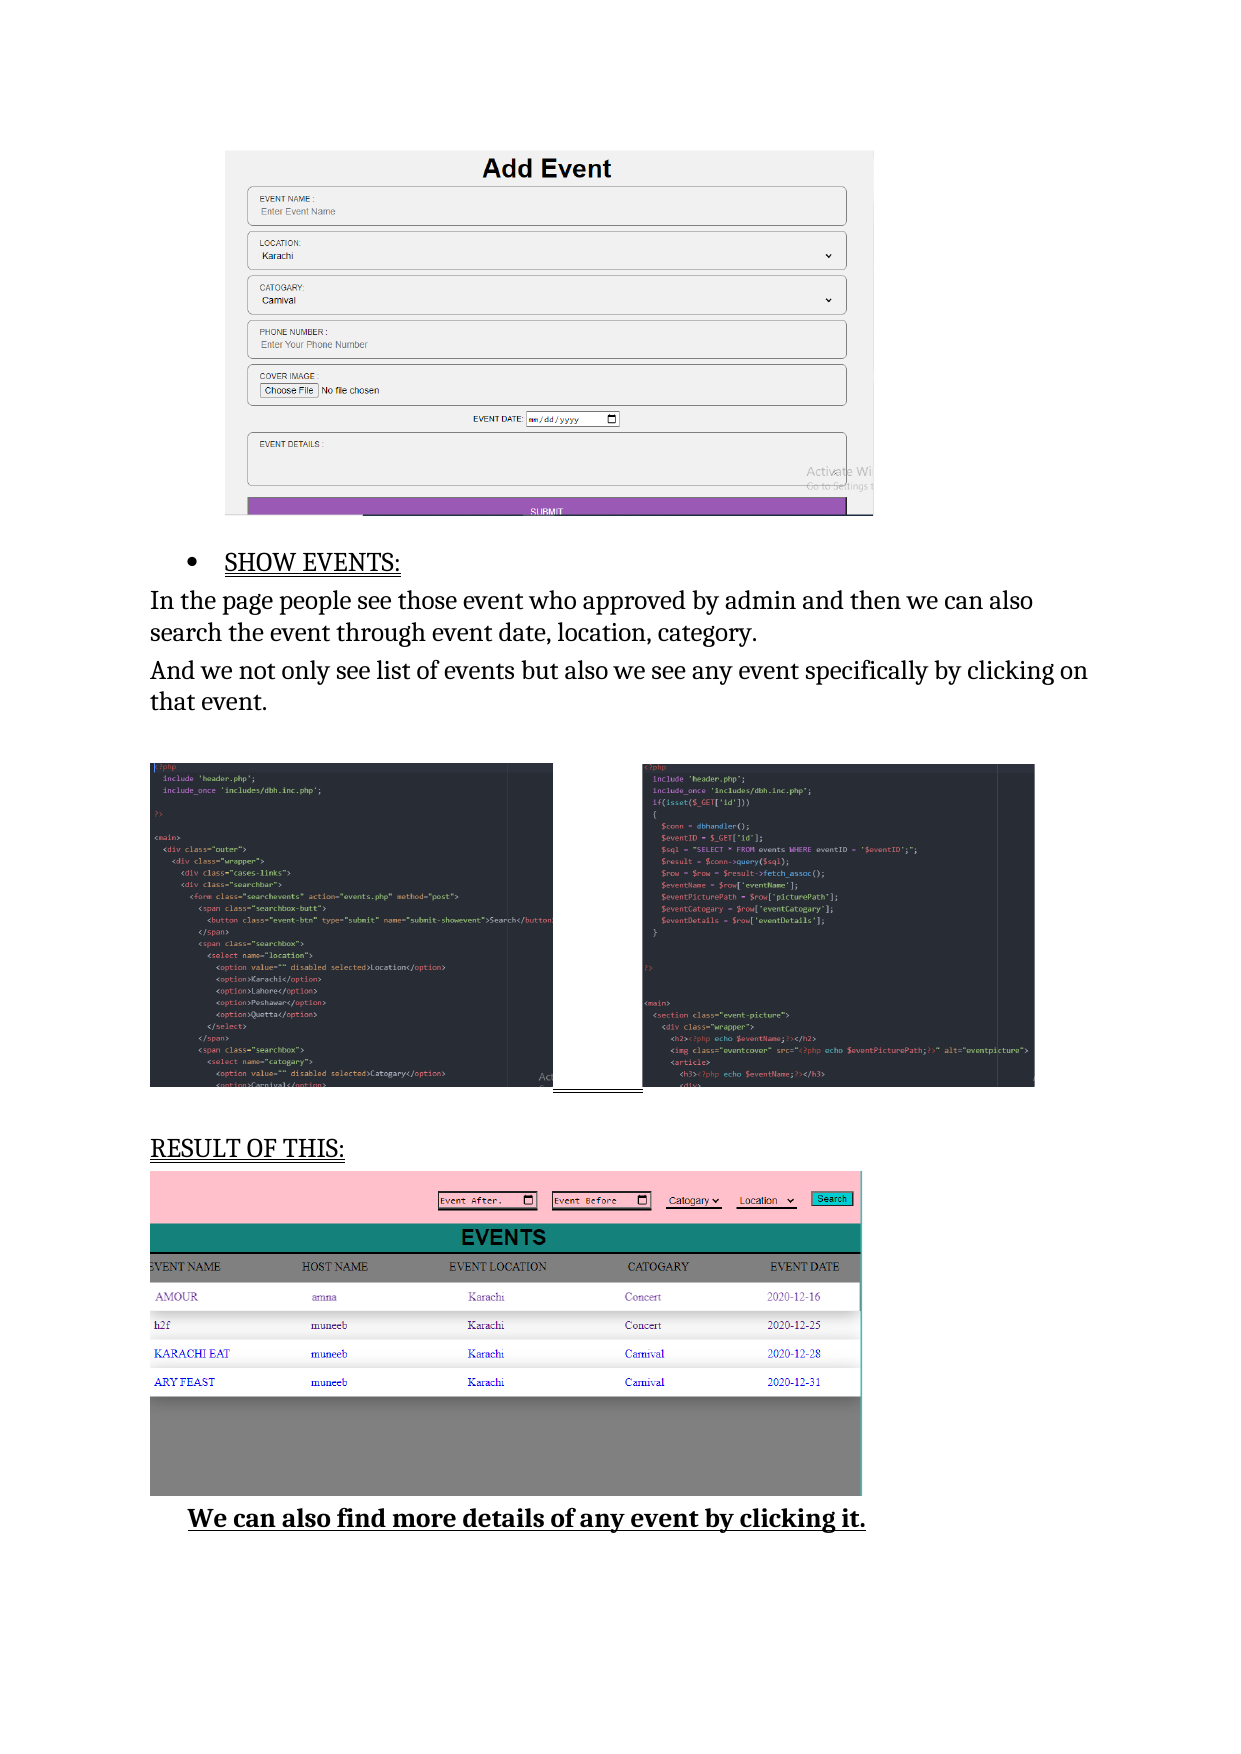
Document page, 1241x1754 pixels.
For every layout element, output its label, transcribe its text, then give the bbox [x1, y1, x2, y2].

picture [642, 764, 1035, 1087]
picture [150, 1171, 863, 1496]
text We can also find more details of any event by clicking it. [187, 1503, 1092, 1534]
picture [150, 763, 553, 1087]
text And we not only see list of events but also we see any event specifically by clicking on that event. [150, 655, 1092, 717]
picture [225, 150, 874, 516]
text In the page people see those event who approved by admin and then we can also search the event through event date, location, category. [150, 585, 1092, 648]
text RESULT OF THIS: [150, 1133, 1092, 1164]
list SHOW EVENTS: [187, 547, 1092, 578]
